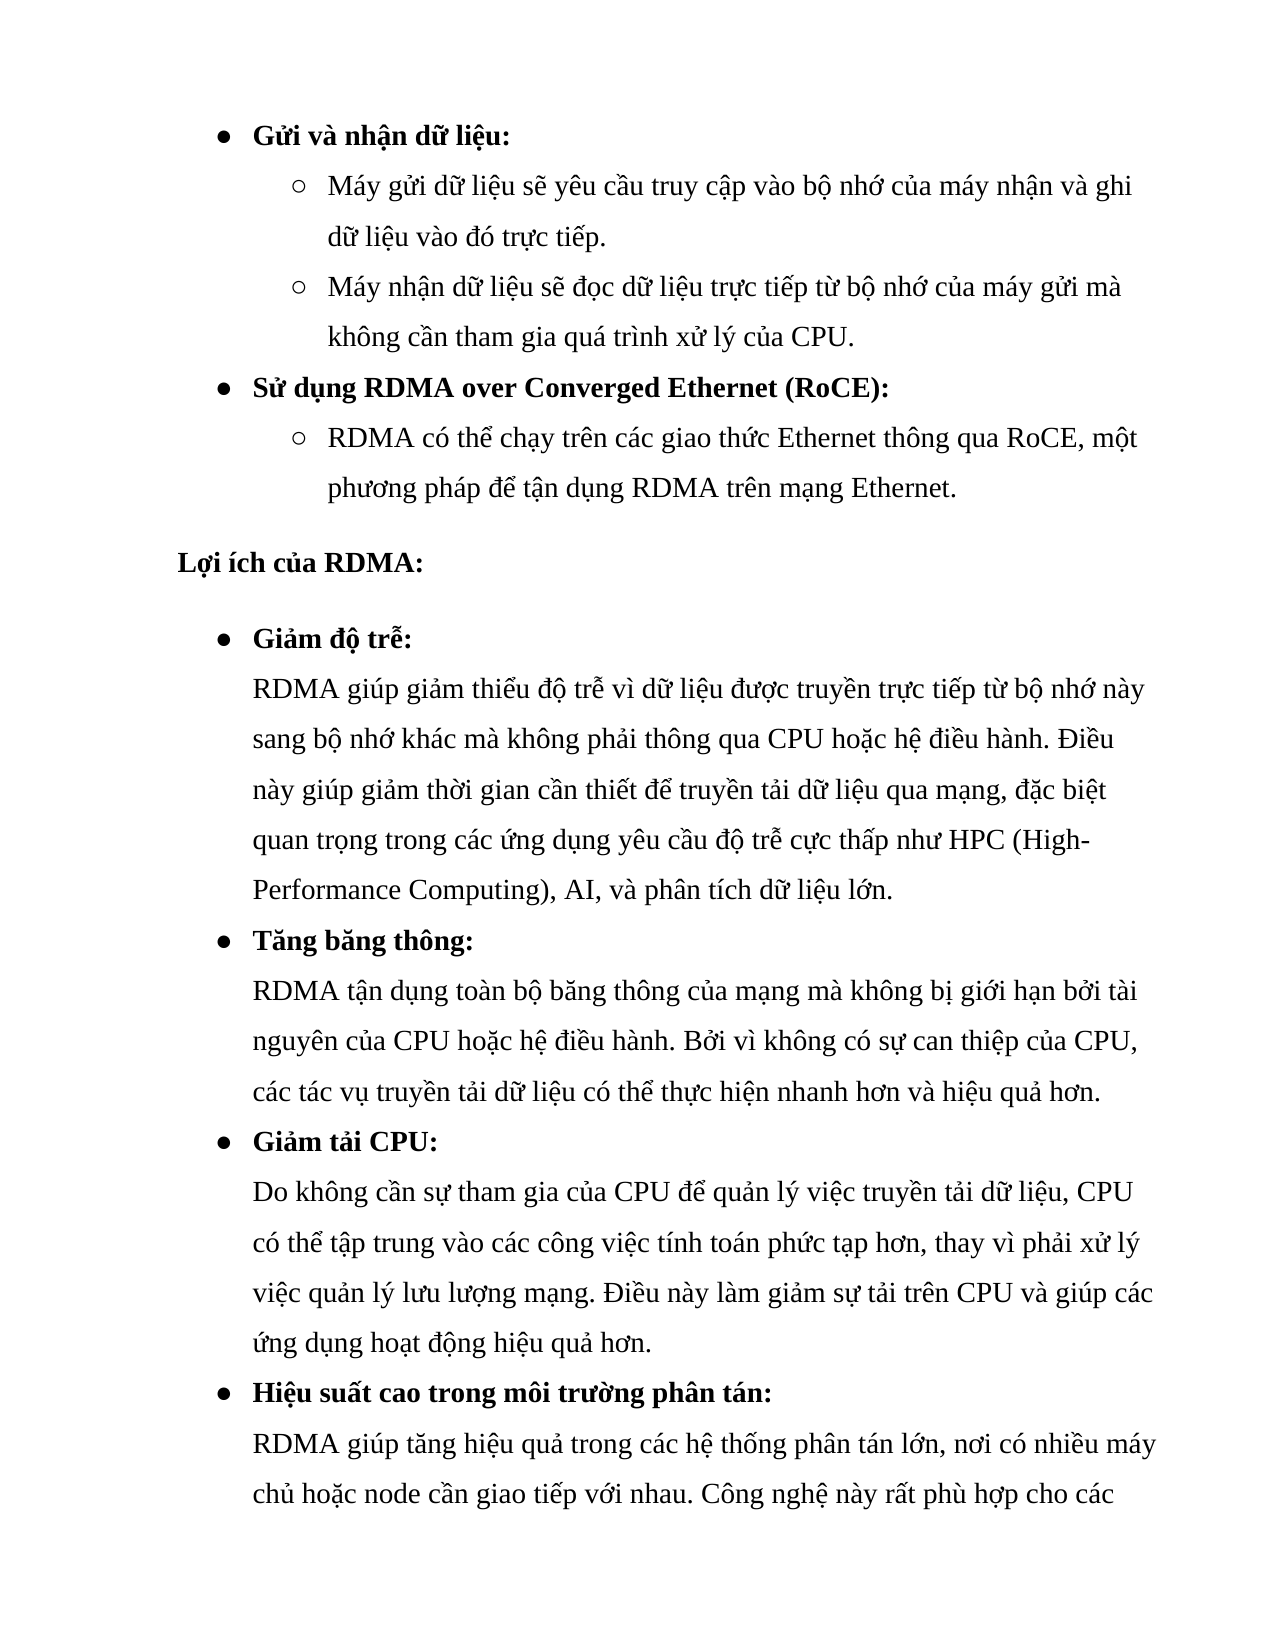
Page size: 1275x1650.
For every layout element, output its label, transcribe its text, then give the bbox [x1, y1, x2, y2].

list RDMA có thể chạy trên các giao thức Ethernet thông qua RoCE, một phương pháp để tận dụng RDMA trên mạng Ethernet. [290, 420, 1157, 504]
list Máy nhận dữ liệu sẽ đọc dữ liệu trực tiếp từ bộ nhớ của máy gửi mà không cần tham gia quá trình xử lý của CPU. [290, 269, 1157, 353]
text Lợi ích của RDMA: [177, 546, 1157, 579]
list Giảm độ trễ: RDMA giúp giảm thiểu độ trễ vì dữ liệu được truyền trực tiếp từ bộ nhớ này sang bộ nhớ khác mà không phải thông qua CPU hoặc hệ điều hành. Điều này giúp giảm thời gian cần thiết để truyền tải dữ liệu qua mạng, đặc biệt quan trọng trong các ứng dụng yêu cầu độ trễ cực thấp như HPC (High-Performance Computing), AI, và phân tích dữ liệu lớn. [215, 621, 1157, 906]
list Tăng băng thông: RDMA tận dụng toàn bộ băng thông của mạng mà không bị giới hạn bởi tài nguyên của CPU hoặc hệ điều hành. Bởi vì không có sự can thiệp của CPU, các tác vụ truyền tải dữ liệu có thể thực hiện nhanh hơn và hiệu quả hơn. [215, 923, 1157, 1107]
list Sử dụng RDMA over Converged Ethernet (RoCE): [215, 370, 1157, 403]
list Gửi và nhận dữ liệu: [215, 118, 1157, 152]
list Máy gửi dữ liệu sẽ yêu cầu truy cập vào bộ nhớ của máy nhận và ghi dữ liệu vào đó trực tiếp. [290, 168, 1157, 252]
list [215, 1376, 1157, 1510]
list Giảm tải CPU: Do không cần sự tham gia của CPU để quản lý việc truyền tải dữ liệu, CPU có thể tập trung vào các công việc tính toán phức tạp hơn, thay vì phải xử lý việc quản lý lưu lượng mạng. Điều này làm giảm sự tải trên CPU và giúp các ứng dụng hoạt động hiệu quả hơn. [215, 1124, 1157, 1359]
